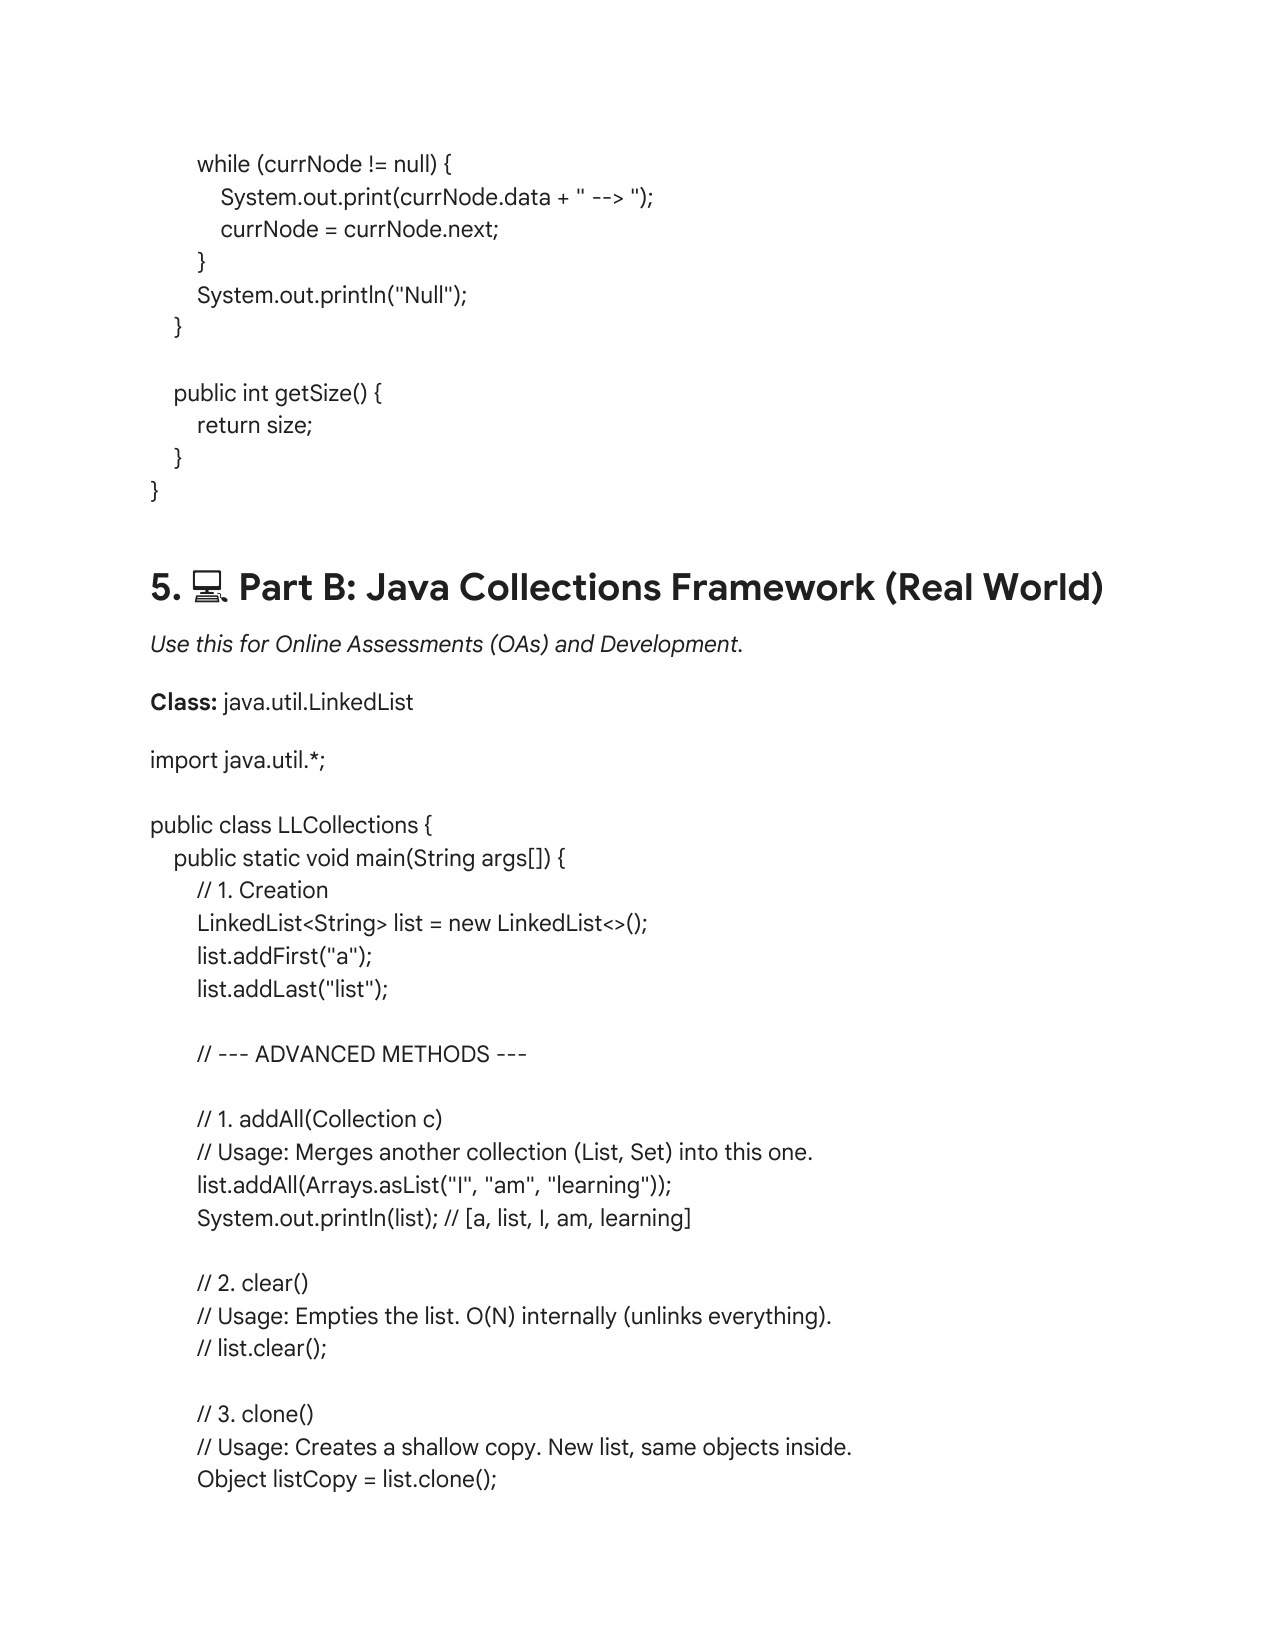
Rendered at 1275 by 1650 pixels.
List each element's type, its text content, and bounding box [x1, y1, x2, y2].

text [150, 746, 1125, 1494]
text Use this for Online Assessments (OAs) and Development. [150, 631, 1125, 659]
subtitle 5. 💻 Part B: Java Collections Framework (Real World) [150, 564, 1125, 611]
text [150, 150, 1125, 536]
text Class: java.util.LinkedList [150, 688, 1125, 717]
